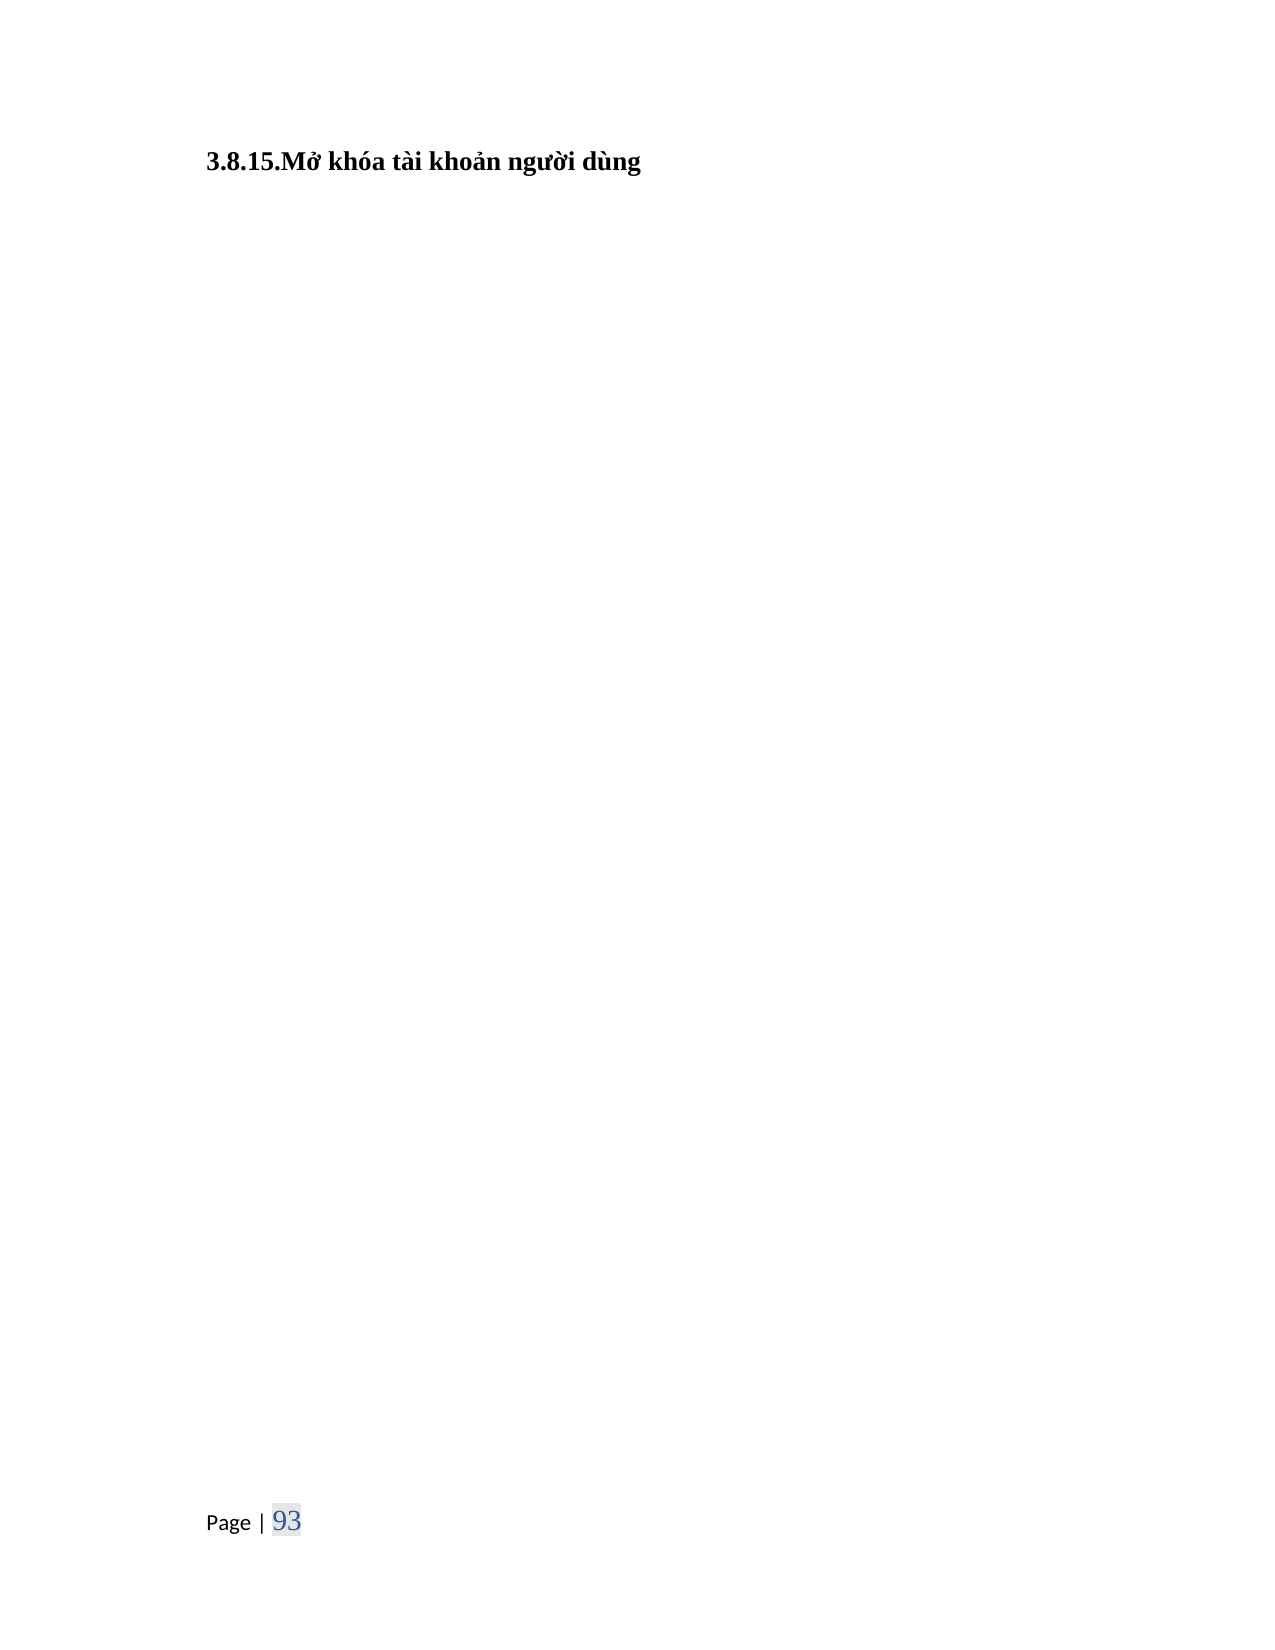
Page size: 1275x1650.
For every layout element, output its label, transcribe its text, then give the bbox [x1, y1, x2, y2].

subtitle 3.8.15.Mở khóa tài khoản người dùng [206, 150, 1187, 175]
